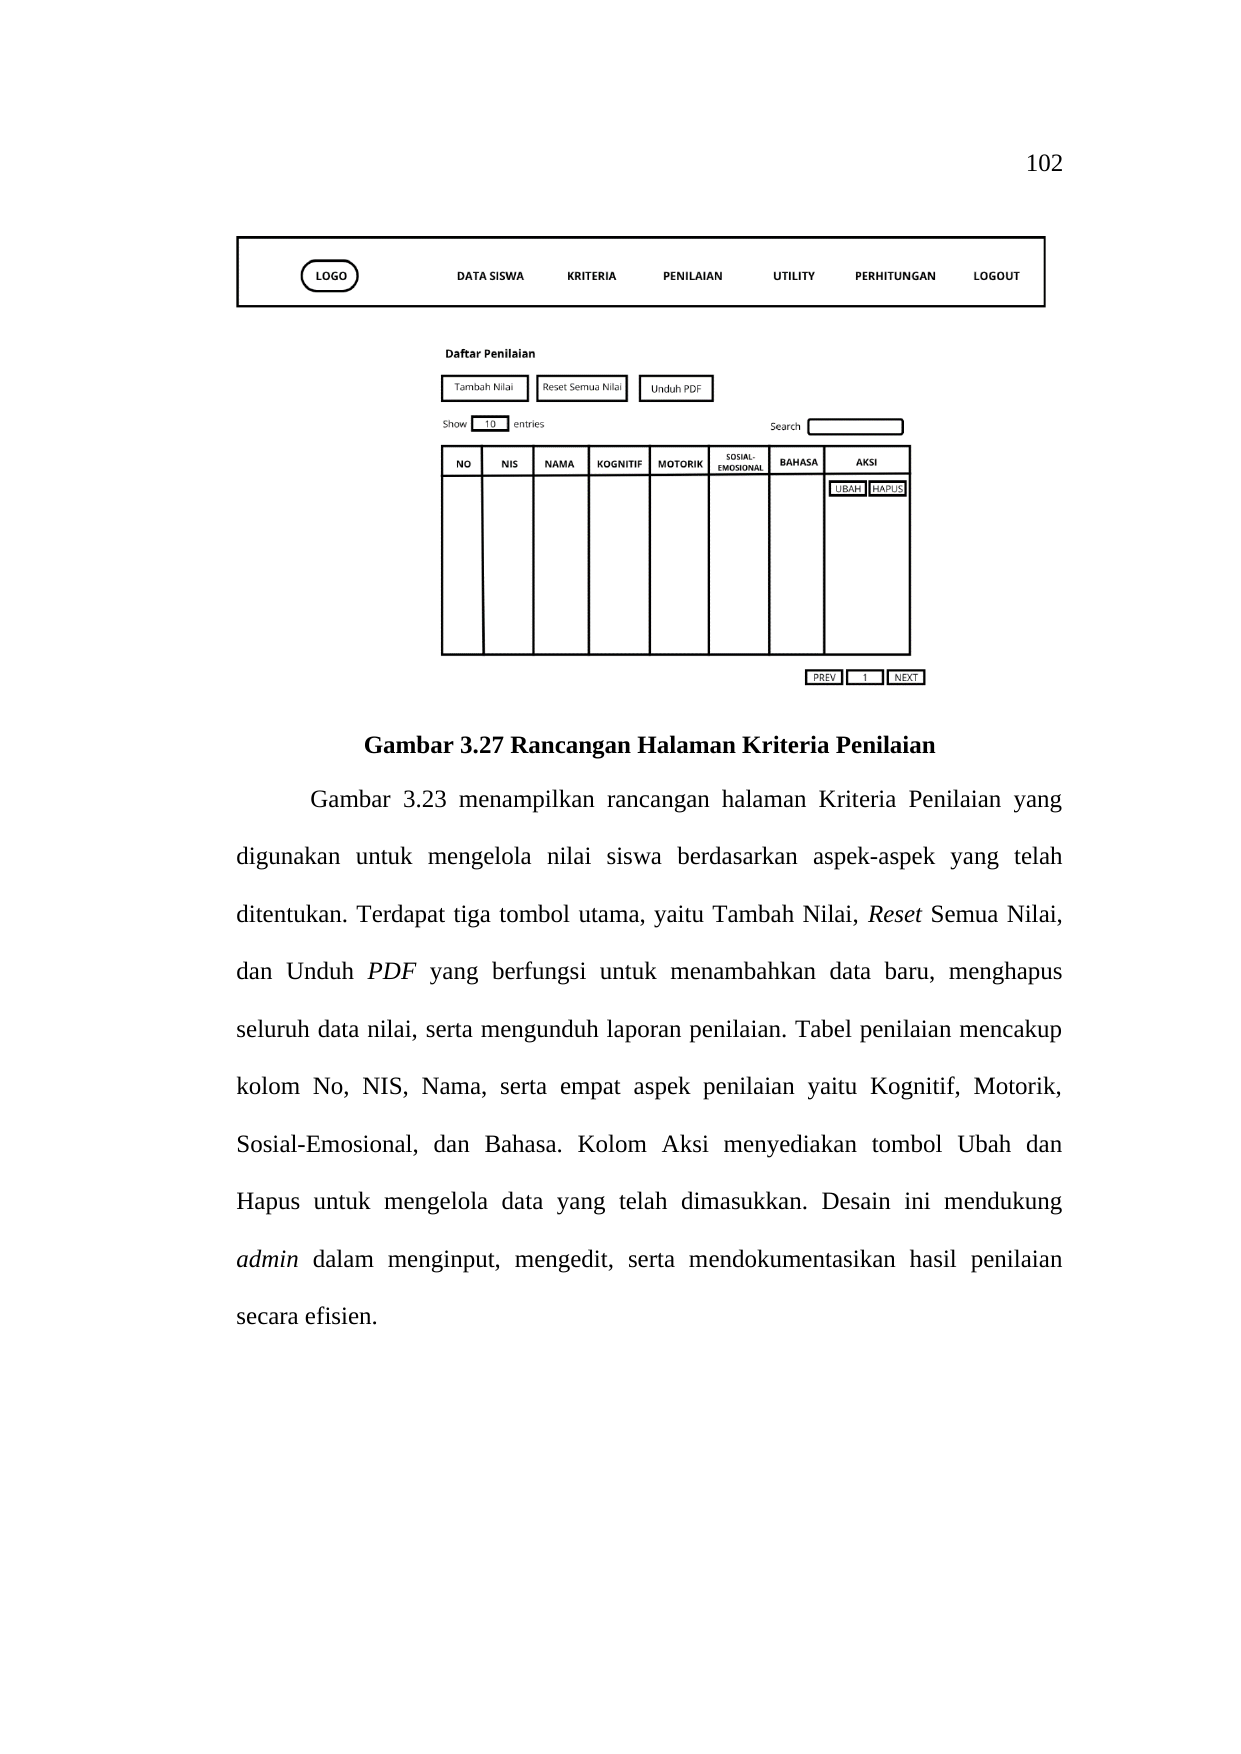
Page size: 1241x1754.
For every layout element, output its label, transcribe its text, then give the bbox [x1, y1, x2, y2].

text Gambar 3.23 menampilkan rancangan halaman Kriteria Penilaian yang digunakan untuk mengelola nilai siswa berdasarkan aspek-aspek yang telah ditentukan. Terdapat tiga tombol utama, yaitu Tambah Nilai, Reset Semua Nilai, dan Unduh PDF yang berfungsi untuk menambahkan data baru, menghapus seluruh data nilai, serta mengunduh laporan penilaian. Tabel penilaian mencakup kolom No, NIS, Nama, serta empat aspek penilaian yaitu Kognitif, Motorik, Sosial-Emosional, dan Bahasa. Kolom Aksi menyediakan tombol Ubah dan Hapus untuk mengelola data yang telah dimasukkan. Desain ini mendukung admin dalam menginput, mengedit, serta mendokumentasikan hasil penilaian secara efisien. [236, 784, 1063, 1330]
picture [236, 236, 1046, 702]
